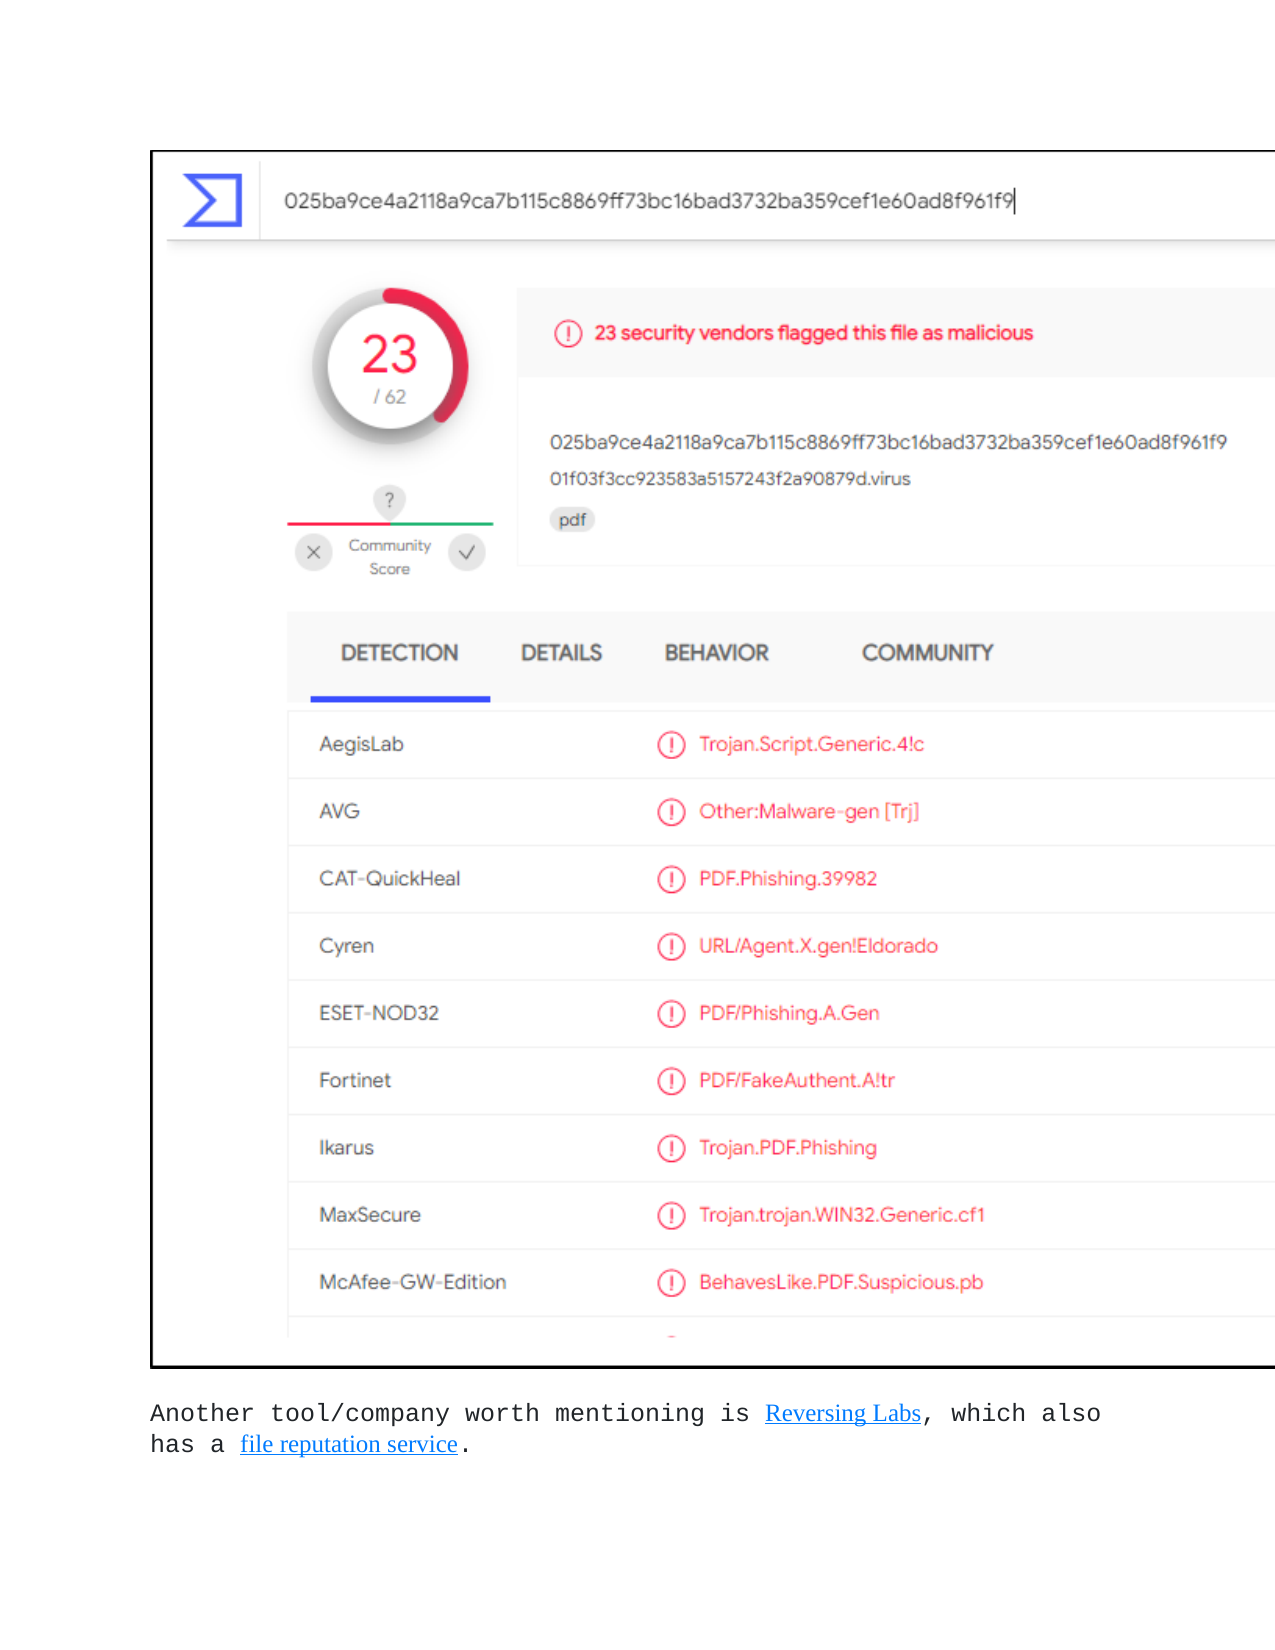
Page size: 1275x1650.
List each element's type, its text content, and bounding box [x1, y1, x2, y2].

text Another tool/company worth mentioning is Reversing Labs, which also has a file reputation service. [150, 1398, 1125, 1460]
picture [150, 150, 1275, 1369]
